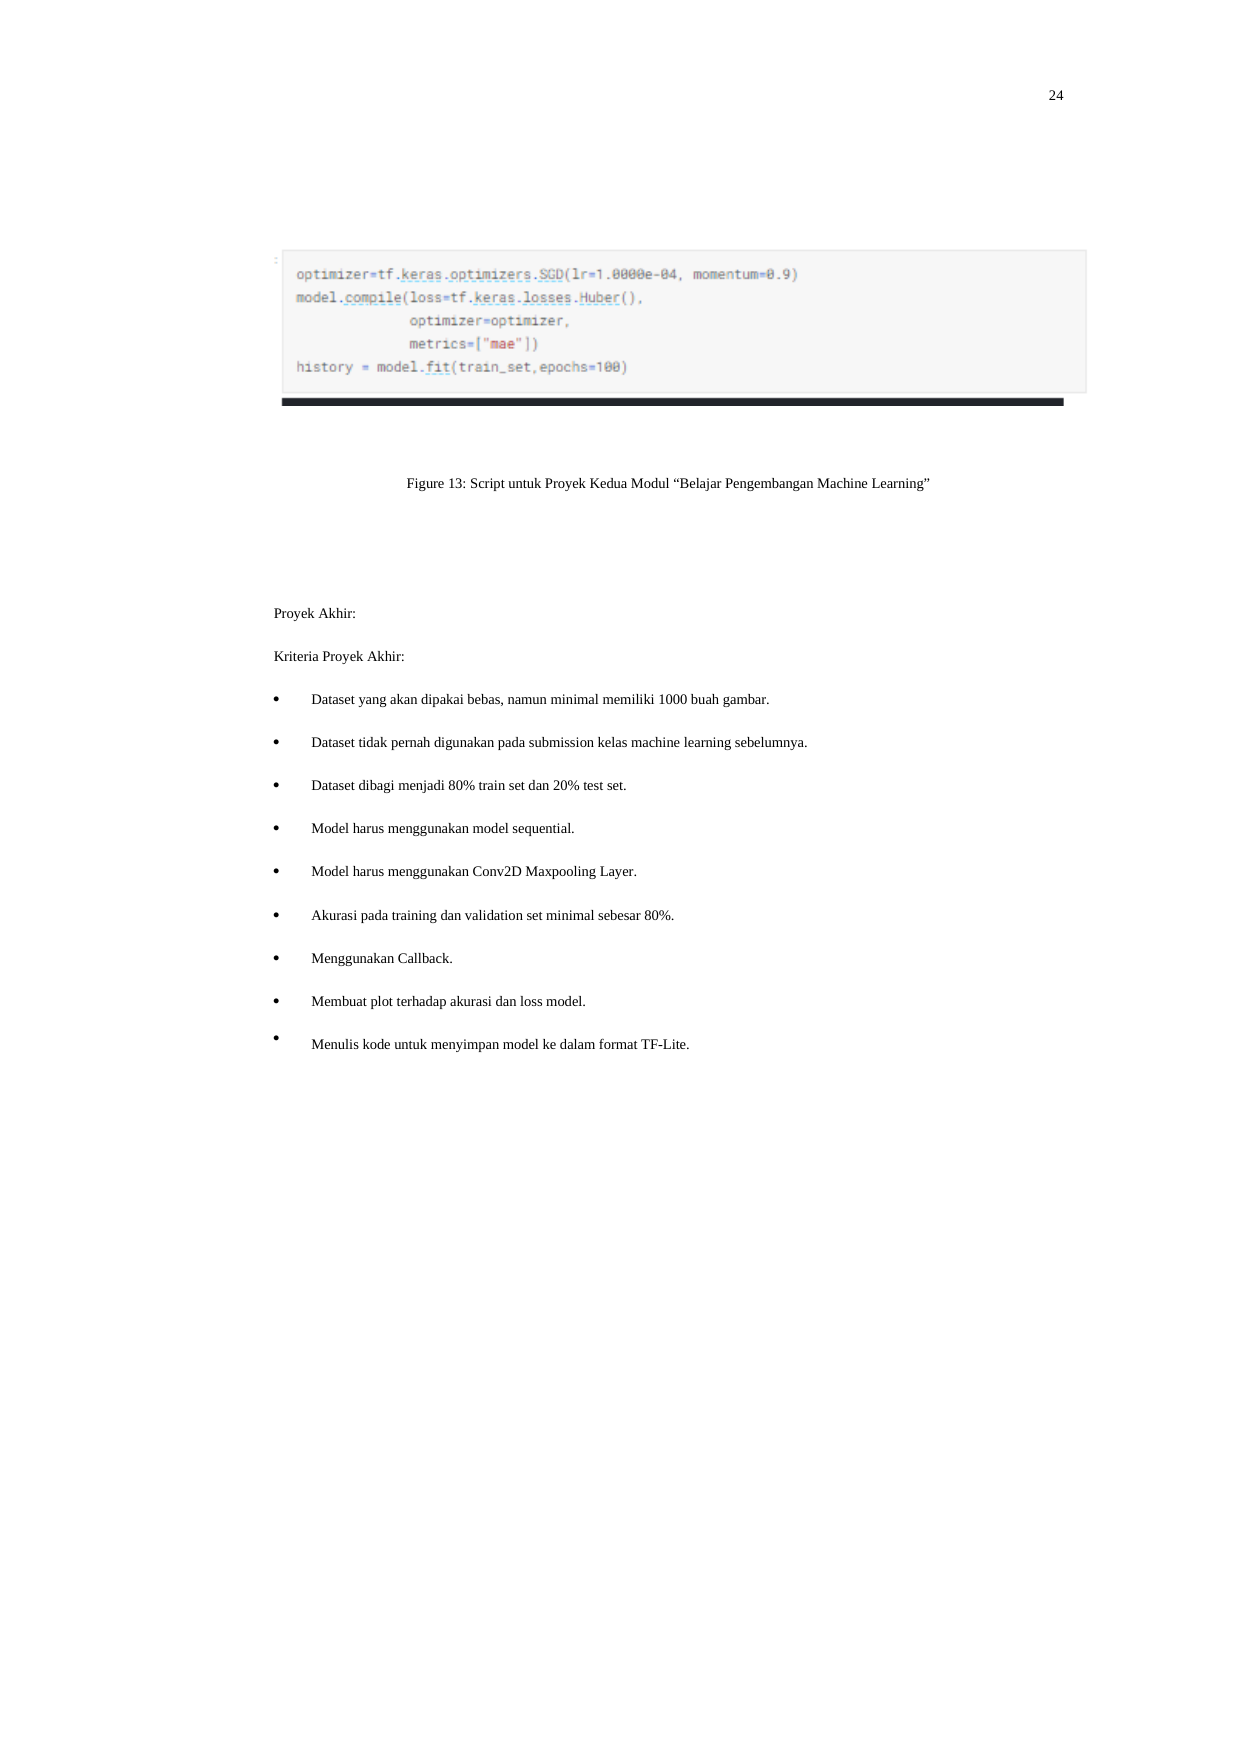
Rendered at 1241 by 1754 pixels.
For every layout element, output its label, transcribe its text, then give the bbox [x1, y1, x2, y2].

picture [273, 236, 1101, 406]
list Akurasi pada training dan validation set minimal sebesar 80%. [274, 894, 1063, 923]
list Kriteria Proyek Akhir: [273, 636, 1063, 664]
list Dataset dibagi menjadi 80% train set dan 20% test set. [274, 765, 1063, 794]
list Menggunakan Callback. [274, 937, 1063, 966]
list Dataset yang akan dipakai bebas, namun minimal memiliki 1000 buah gambar. [274, 679, 1063, 707]
list Model harus menggunakan model sequential. [274, 808, 1063, 837]
list Membuat plot terhadap akurasi dan loss model. [274, 981, 1063, 1009]
list Menulis kode untuk menyimpan model ke dalam format TF-Lite. [274, 1024, 1063, 1052]
list Figure 13: Script untuk Proyek Kedua Modul “Belajar Pengembangan Machine Learning” [273, 463, 1063, 492]
list Proyek Akhir: [273, 592, 1063, 621]
list Dataset tidak pernah digunakan pada submission kelas machine learning sebelumnya. [274, 722, 1063, 751]
list Model harus menggunakan Conv2D Maxpooling Layer. [274, 851, 1063, 880]
